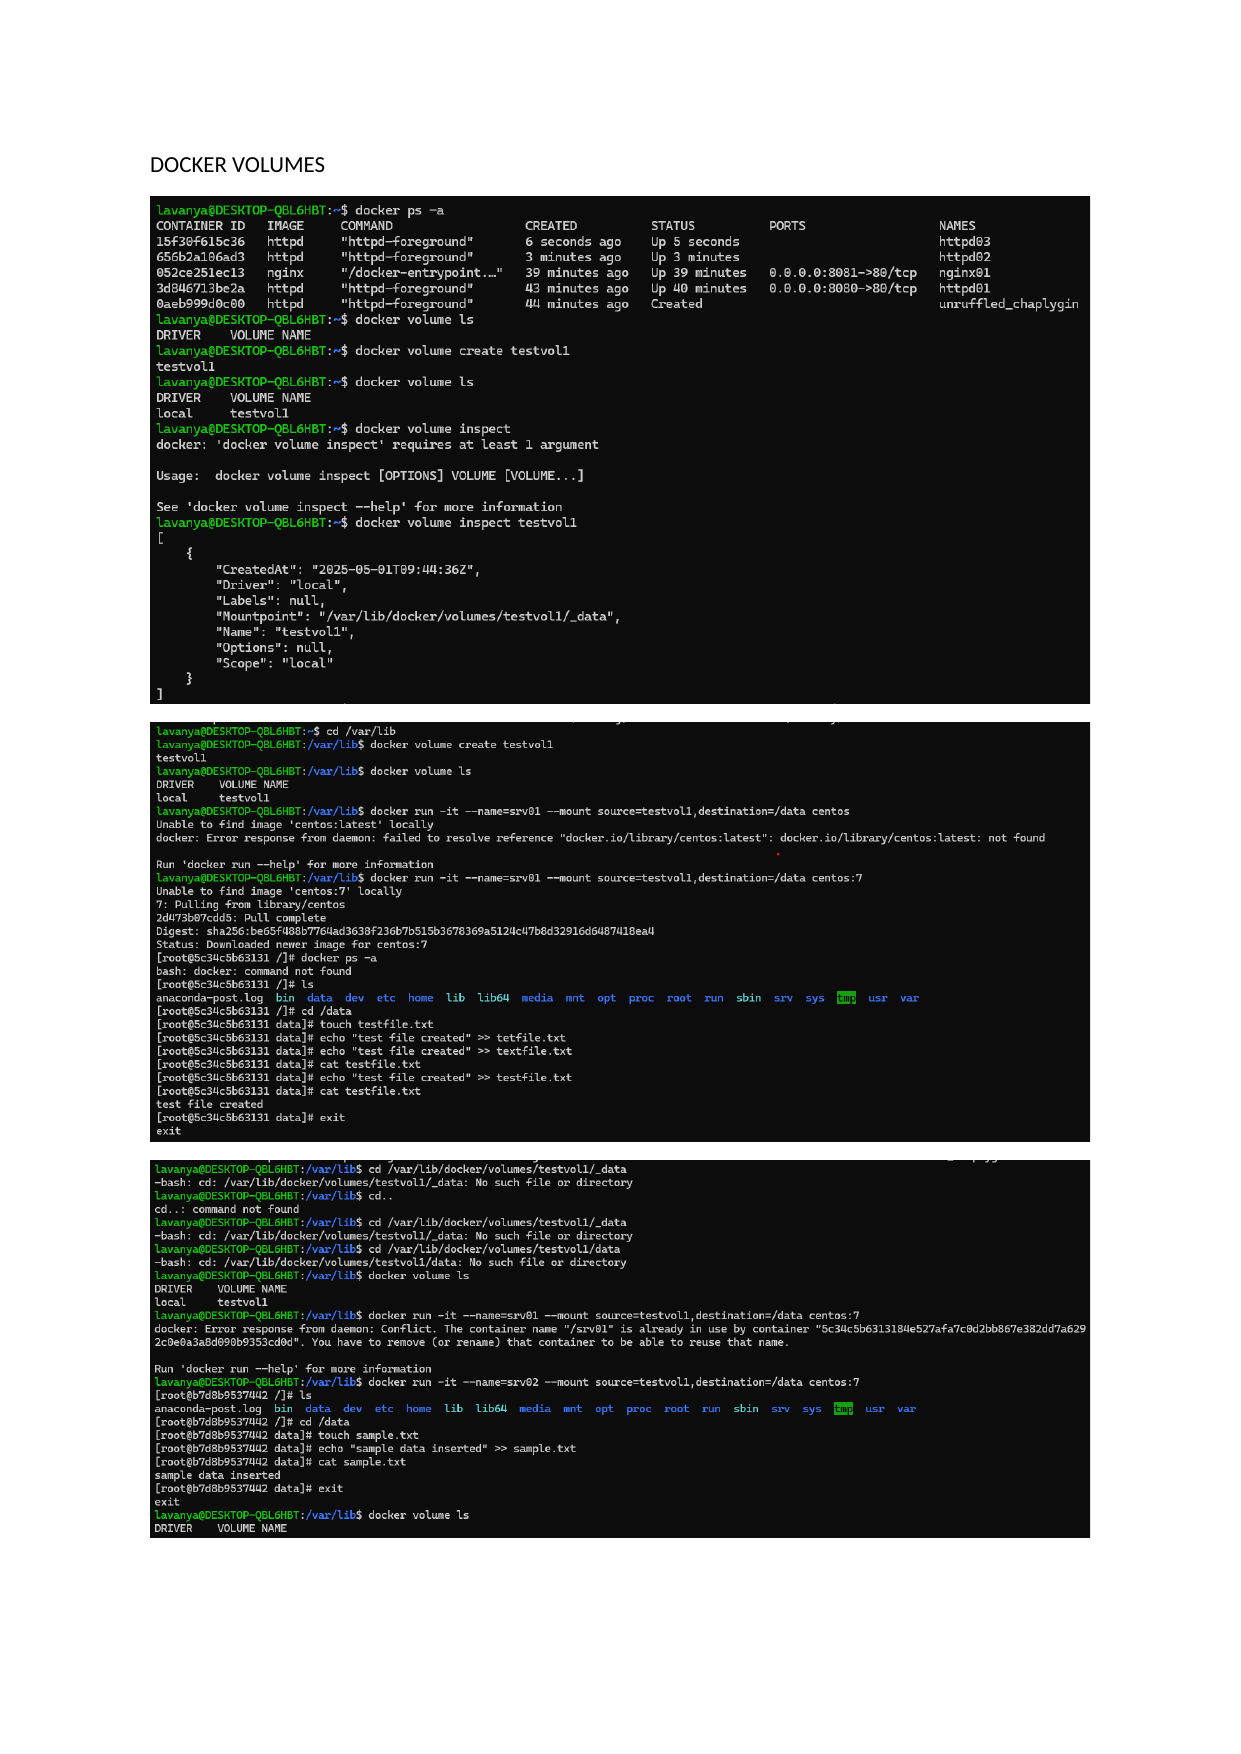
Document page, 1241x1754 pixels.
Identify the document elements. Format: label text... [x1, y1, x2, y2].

picture [150, 1160, 1091, 1538]
picture [150, 196, 1091, 704]
picture [150, 722, 1091, 1142]
text DOCKER VOLUMES [150, 150, 1090, 178]
